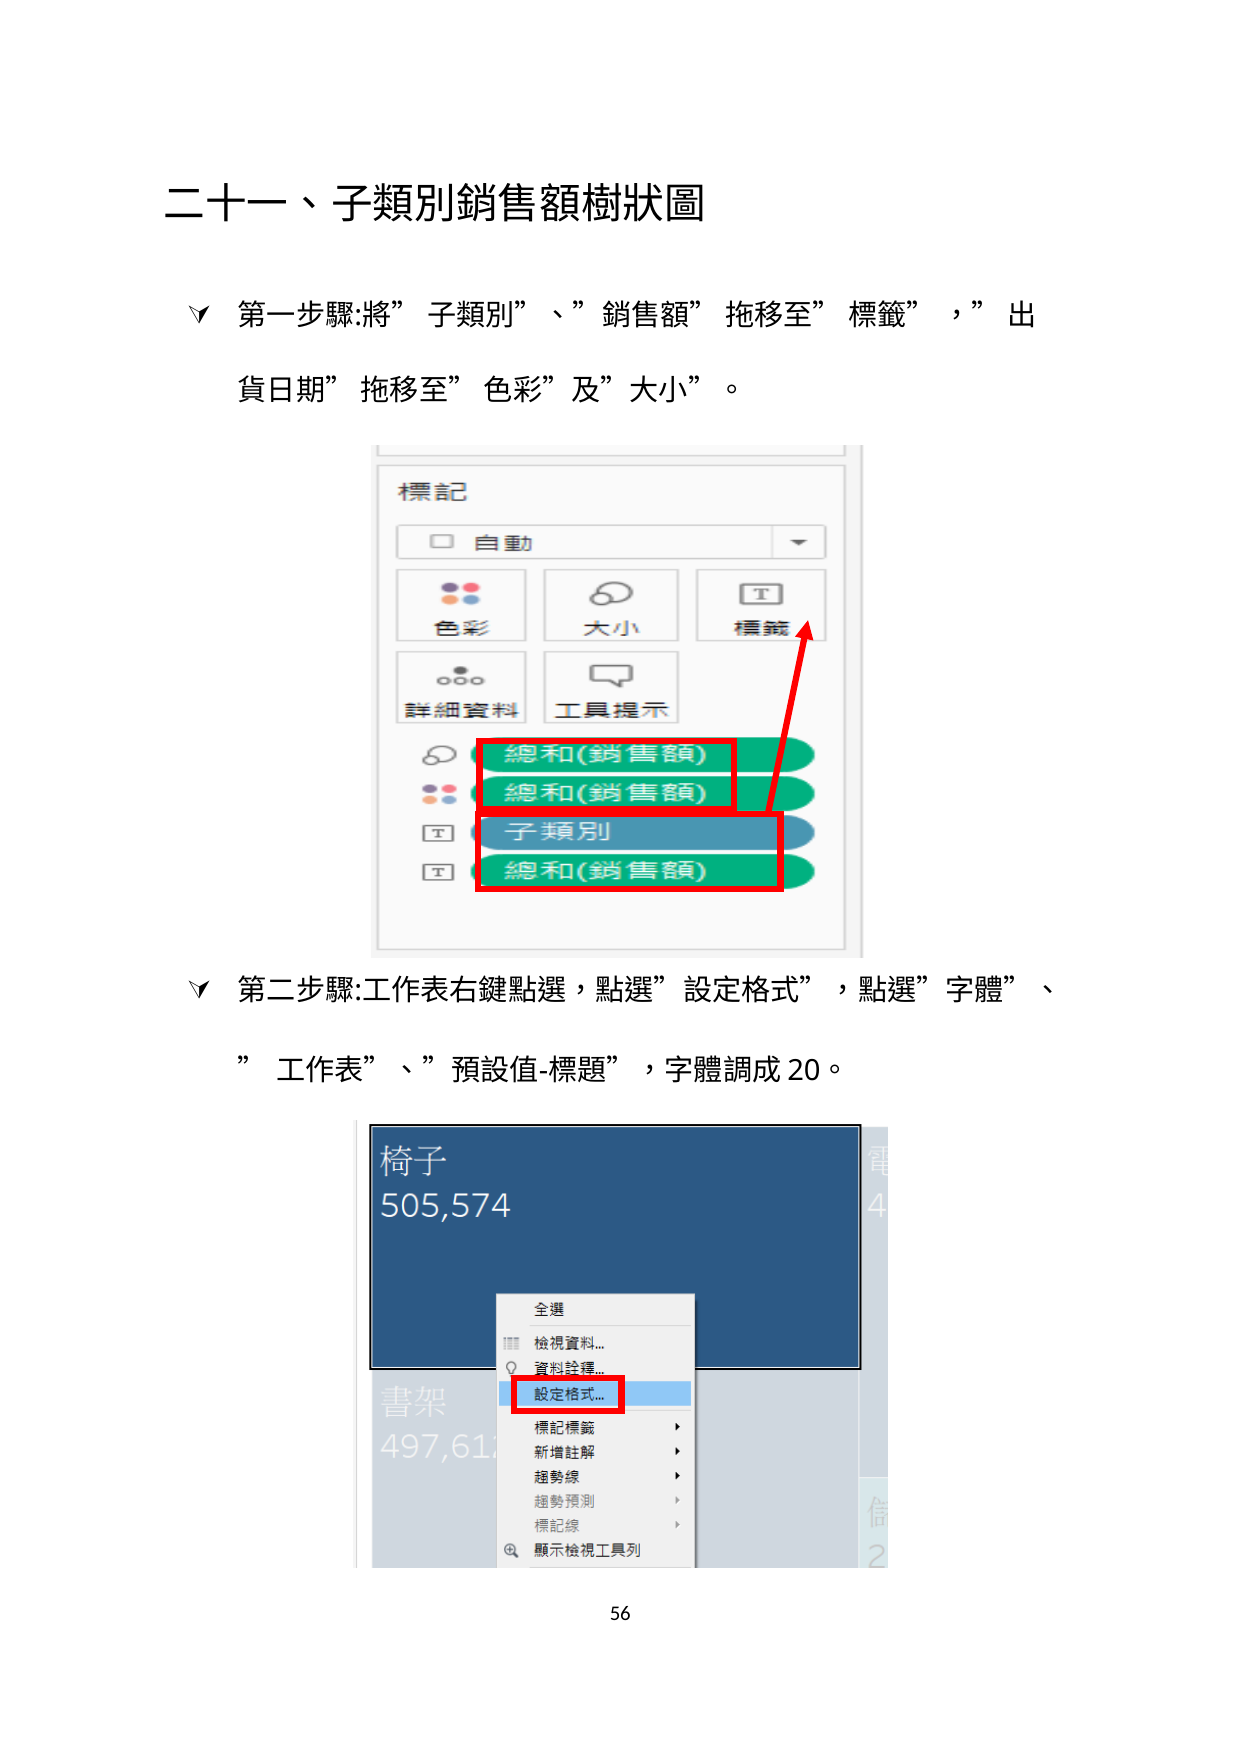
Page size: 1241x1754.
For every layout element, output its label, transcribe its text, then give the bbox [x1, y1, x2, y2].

list 第二步驟:工作表右鍵點選，點選”設定格式”，點選”字體”、” 工作表”、”預設值-標題”，字體調成20。 [187, 950, 1053, 1100]
list 子類別銷售額樹狀圖 [247, 162, 1053, 237]
picture [353, 1120, 888, 1568]
list 第一步驟:將” 子類別”、”銷售額” 拖移至” 標籤” ，” 出貨日期” 拖移至” 色彩”及”大小”。 [187, 275, 1053, 425]
picture [370, 445, 870, 958]
